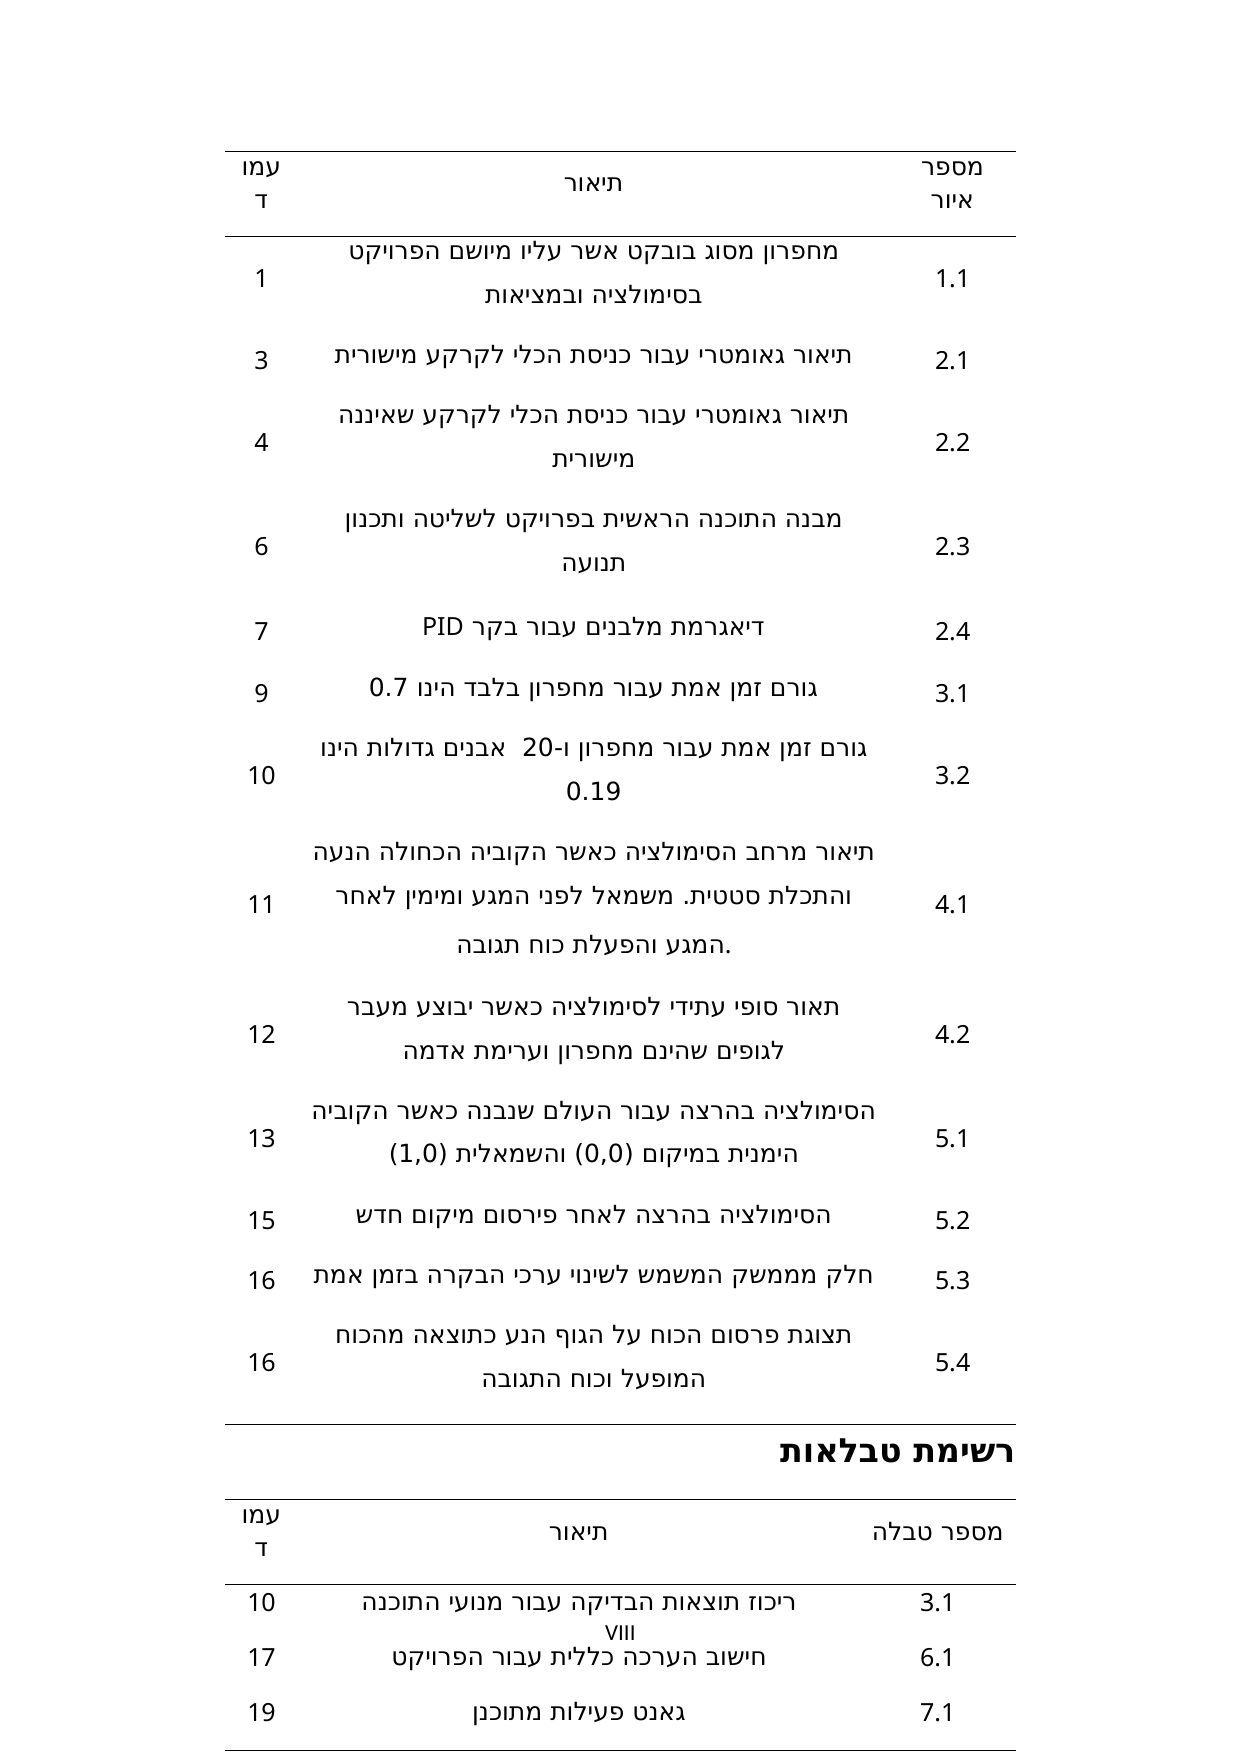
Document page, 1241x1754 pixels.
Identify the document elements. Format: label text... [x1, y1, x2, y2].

table_cell 3.1 [889, 673, 1016, 733]
table_cell 1.1 [889, 237, 1016, 340]
table_cell 15 [225, 1200, 298, 1260]
table_cell 6 [225, 504, 298, 608]
table_cell 19 [225, 1695, 298, 1750]
table_cell 2.2 [889, 401, 1016, 504]
table_cell 13 [225, 1096, 298, 1200]
table_cell מבנה התוכנה הראשית בפרויקט לשליטה ותכנון תנועה [298, 504, 889, 608]
table_cell 10 [225, 733, 298, 837]
table_cell 4.1 [889, 837, 1016, 992]
table_cell 4 [225, 401, 298, 504]
table_header מספר איור [889, 152, 1016, 236]
table_cell 1 [225, 237, 298, 340]
table_cell 2.4 [889, 608, 1016, 673]
table_cell מחפרון מסוג בובקט אשר עליו מיושם הפרויקט בסימולציה ובמציאות [298, 237, 889, 340]
table_cell 6.1 [859, 1640, 1016, 1695]
table_cell 9 [225, 673, 298, 733]
table_cell 3.1 [859, 1585, 1016, 1640]
table_cell 3 [225, 340, 298, 401]
table_cell גאנט פעילות מתוכנן [298, 1695, 859, 1750]
table_cell 17 [225, 1640, 298, 1695]
table_cell 7.1 [859, 1695, 1016, 1750]
table_cell 5.3 [889, 1260, 1016, 1320]
table_cell 4.2 [889, 992, 1016, 1096]
table_header עמוד [225, 1500, 298, 1584]
table_header תיאור [298, 152, 889, 236]
table_cell דיאגרמת מלבנים עבור בקר PID [298, 608, 889, 673]
table_cell 5.2 [889, 1200, 1016, 1260]
table_cell חישוב הערכה כללית עבור הפרויקט [298, 1640, 859, 1695]
table_header תיאור [298, 1500, 859, 1584]
table_cell 5.4 [889, 1320, 1016, 1424]
table_cell תאור סופי עתידי לסימולציה כאשר יבוצע מעבר לגופים שהינם מחפרון וערימת אדמה [298, 992, 889, 1096]
table_cell תיאור מרחב הסימולציה כאשר הקוביה הכחולה הנעה והתכלת סטטית. משמאל לפני המגע ומימין לאחר המגע והפעלת כוח תגובה. [298, 837, 889, 992]
table_cell 7 [225, 608, 298, 673]
table_cell 2.1 [889, 340, 1016, 401]
table_cell 11 [225, 837, 298, 992]
table_cell ריכוז תוצאות הבדיקה עבור מנועי התוכנה [298, 1585, 859, 1640]
table_cell גורם זמן אמת עבור מחפרון בלבד הינו 0.7 [298, 673, 889, 733]
table_cell תיאור גאומטרי עבור כניסת הכלי לקרקע מישורית [298, 340, 889, 401]
table_cell גורם זמן אמת עבור מחפרון ו-20 אבנים גדולות הינו 0.19 [298, 733, 889, 837]
table_header מספר טבלה [859, 1500, 1016, 1584]
table_cell 16 [225, 1320, 298, 1424]
table_cell תיאור גאומטרי עבור כניסת הכלי לקרקע שאיננה מישורית [298, 401, 889, 504]
table_cell 2.3 [889, 504, 1016, 608]
table_cell 3.2 [889, 733, 1016, 837]
table_header עמוד [225, 152, 298, 236]
table_cell הסימולציה בהרצה לאחר פירסום מיקום חדש [298, 1200, 889, 1260]
table_cell 10 [225, 1585, 298, 1640]
table_cell חלק מממשק המשמש לשינוי ערכי הבקרה בזמן אמת [298, 1260, 889, 1320]
table_cell 12 [225, 992, 298, 1096]
table_cell 5.1 [889, 1096, 1016, 1200]
table_cell הסימולציה בהרצה עבור העולם שנבנה כאשר הקוביה הימנית במיקום (0,0) והשמאלית (1,0) [298, 1096, 889, 1200]
table_cell תצוגת פרסום הכוח על הגוף הנע כתוצאה מהכוח המופעל וכוח התגובה [298, 1320, 889, 1424]
table_cell 16 [225, 1260, 298, 1320]
list רשימת טבלאות [301, 1425, 1015, 1470]
